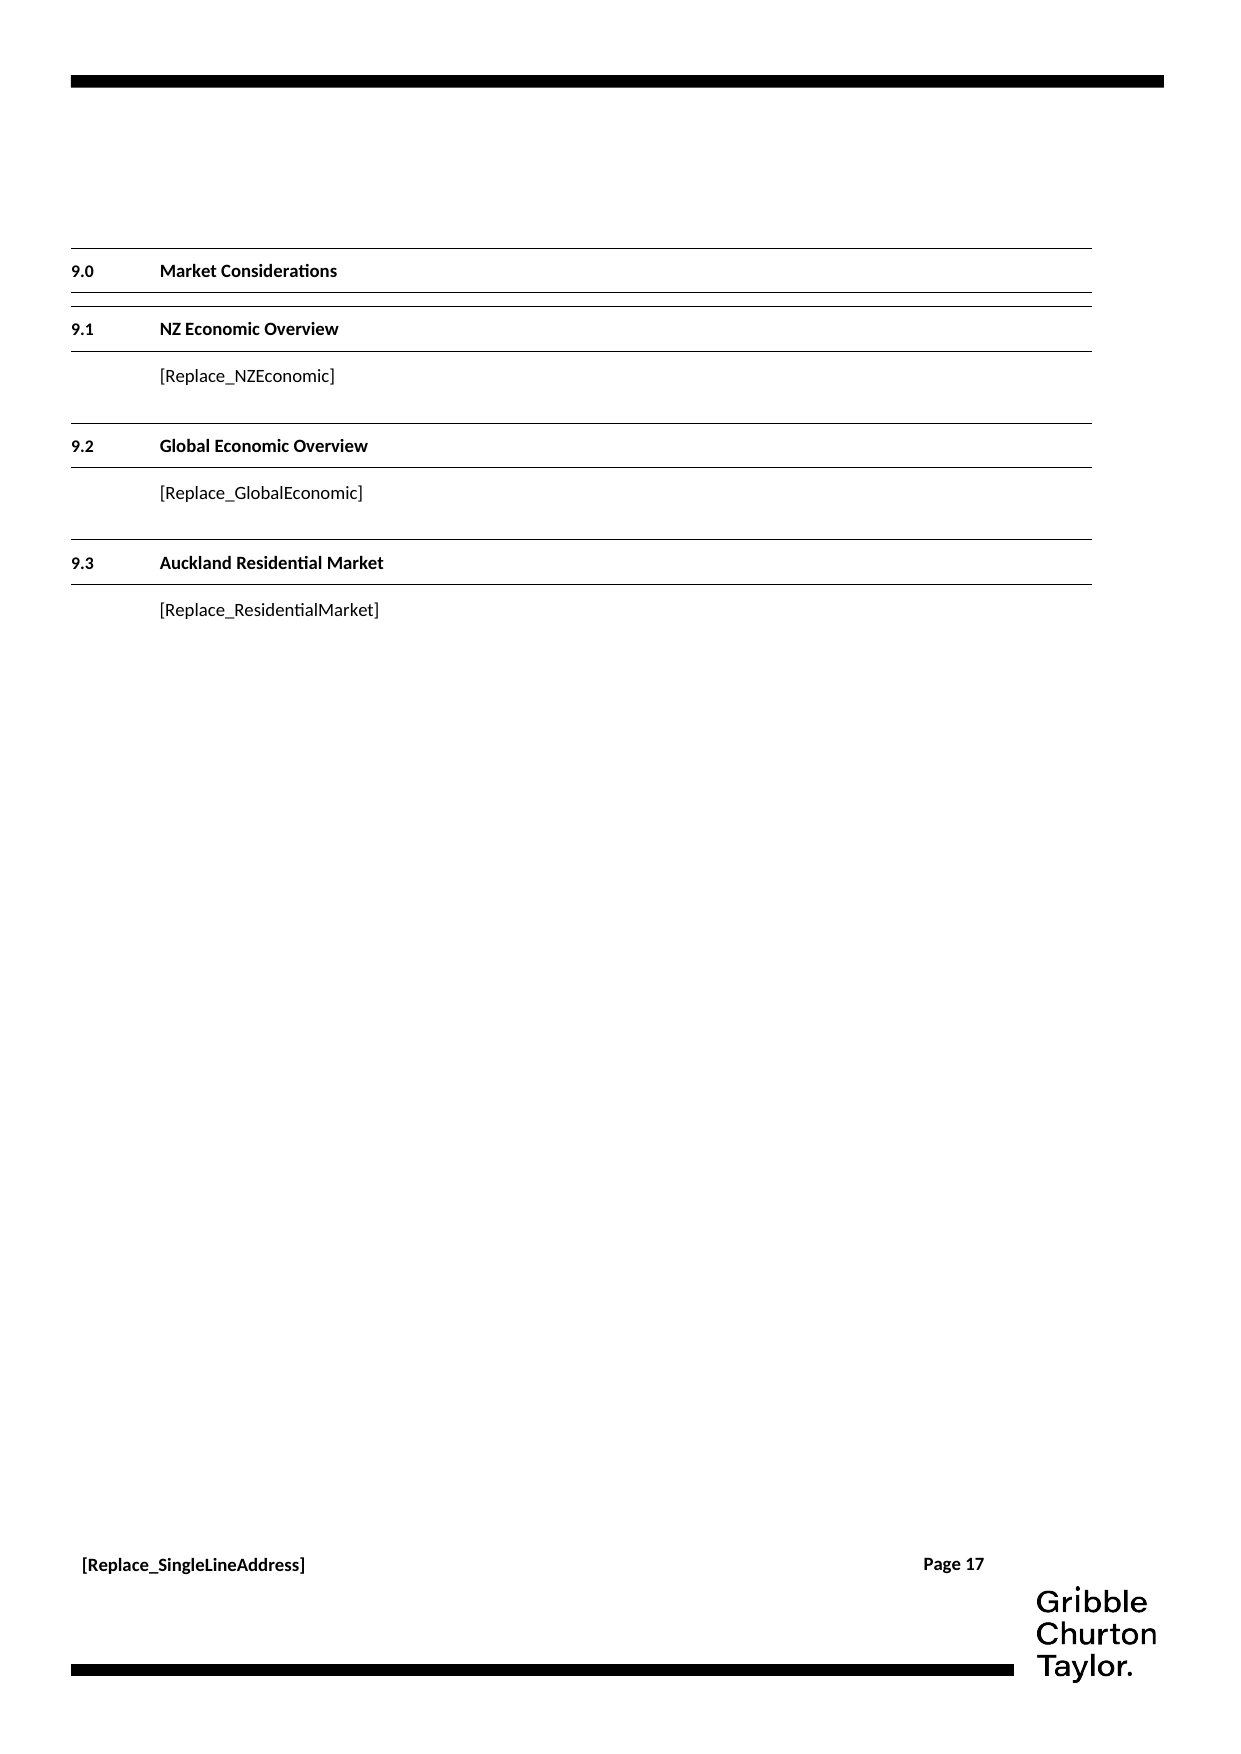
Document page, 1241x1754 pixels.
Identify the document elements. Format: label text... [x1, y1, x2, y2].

subtitle Market Considerations [71, 249, 1092, 292]
subtitle Global Economic Overview [71, 424, 1092, 467]
subtitle NZ Economic Overview [71, 307, 1092, 351]
subtitle Auckland Residential Market [71, 540, 1092, 584]
text [Replace_ResidentialMarket] [159, 598, 1092, 643]
text [Replace_GlobalEconomic] [159, 481, 1092, 527]
picture [1037, 1586, 1156, 1683]
text [Replace_NZEconomic] [159, 364, 1092, 410]
